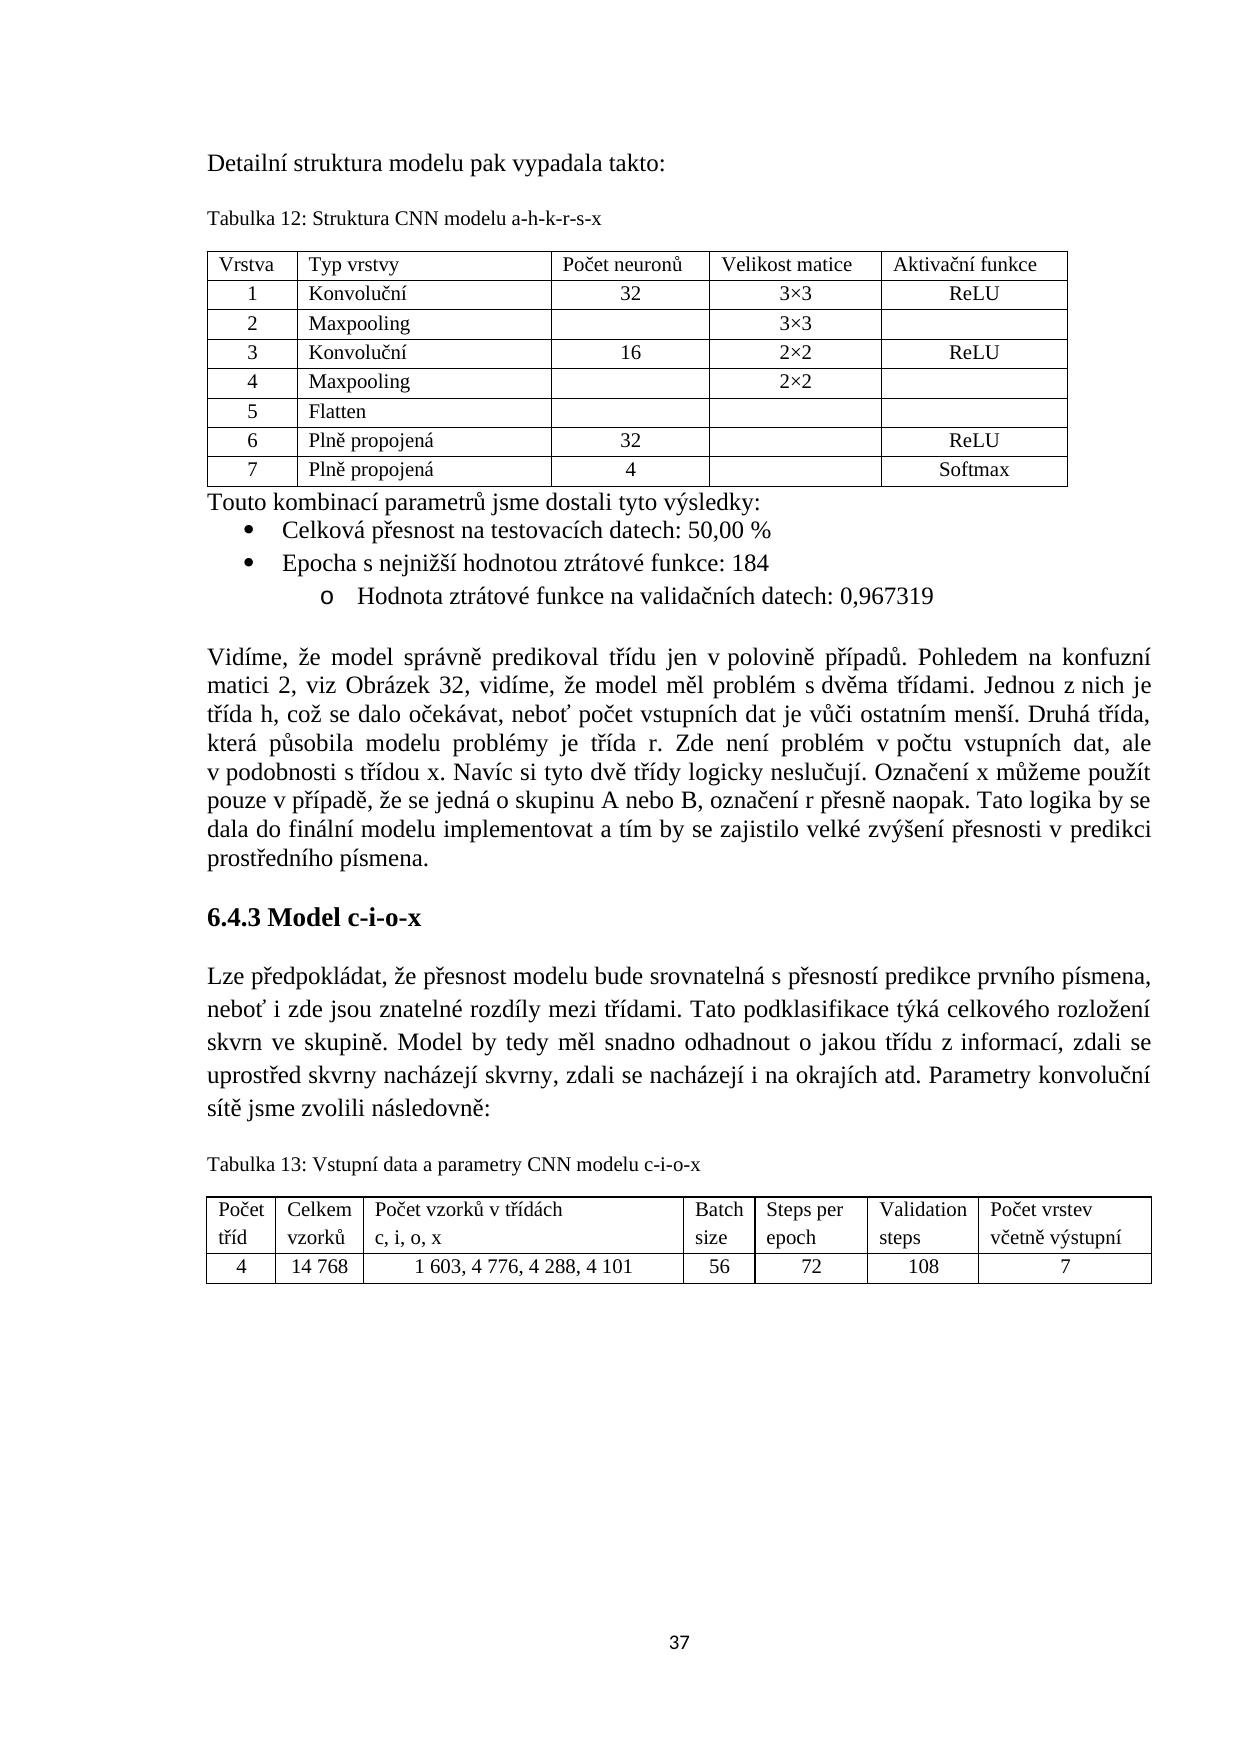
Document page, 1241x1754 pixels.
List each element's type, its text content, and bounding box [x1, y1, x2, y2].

list Celková přesnost na testovacích datech: 50,00 % [244, 515, 1152, 544]
table_cell [552, 310, 709, 339]
table_cell Plně propojená [298, 457, 551, 486]
table_cell 1 [208, 281, 297, 309]
table_cell [552, 399, 709, 427]
table_cell 72 [756, 1254, 867, 1283]
text Touto kombinací parametrů jsme dostali tyto výsledky: [207, 487, 1152, 515]
table_cell 3 [208, 340, 297, 368]
table_cell 7 [208, 457, 297, 486]
table_header Typ vrstvy [298, 252, 551, 280]
table_cell 4 [208, 369, 297, 397]
table_cell 6 [208, 428, 297, 456]
table_header Steps per epoch [756, 1198, 867, 1253]
table_cell Maxpooling [298, 369, 551, 397]
table_header Validation steps [868, 1198, 978, 1253]
table_header Počet vrstev včetně výstupní [979, 1198, 1151, 1253]
table_cell 56 [684, 1254, 754, 1283]
table_cell Plně propojená [298, 428, 551, 456]
table_cell 2×2 [710, 340, 881, 368]
list Hodnota ztrátové funkce na validačních datech: 0,967319 [319, 581, 1152, 612]
table_header Počet vzorků v třídách c, i, o, x [364, 1198, 683, 1253]
table_cell 3×3 [710, 310, 881, 339]
table_cell 14 768 [276, 1254, 363, 1283]
table_cell 1 603, 4 776, 4 288, 4 101 [364, 1254, 683, 1283]
text Vidíme, že model správně predikoval třídu jen v polovině případů. Pohledem na konfuzní matici 2, viz Obrázek 32, vidíme, že model měl problém s dvěma třídami. Jednou z nich je třída h, což se dalo očekávat, neboť počet vstupních dat je vůči ostatním menší. Druhá třída, která působila modelu problémy je třída r. Zde není problém v počtu vstupních dat, ale v podobnosti s třídou x. Navíc si tyto dvě třídy logicky neslučují. Označení x můžeme použít pouze v případě, že se jedná o skupinu A nebo B, označení r přesně naopak. Tato logika by se dala do finální modelu implementovat a tím by se zajistilo velké zvýšení přesnosti v predikci prostředního písmena. [207, 642, 1152, 872]
table_header Počet tříd [207, 1198, 275, 1253]
table_cell 2 [208, 310, 297, 339]
table_header Batch size [684, 1198, 754, 1253]
table_cell [710, 428, 881, 456]
table_cell Flatten [298, 399, 551, 427]
table_cell [710, 457, 881, 486]
table_cell [882, 310, 1067, 339]
table_cell Softmax [882, 457, 1067, 486]
table_cell 3×3 [710, 281, 881, 309]
table_header Vrstva [208, 252, 297, 280]
table_cell Konvoluční [298, 340, 551, 368]
table_cell [882, 399, 1067, 427]
table_cell 5 [208, 399, 297, 427]
table_cell 32 [552, 428, 709, 456]
table_cell 16 [552, 340, 709, 368]
table_cell Maxpooling [298, 310, 551, 339]
table_cell ReLU [882, 428, 1067, 456]
table_cell ReLU [882, 281, 1067, 309]
table_cell 7 [979, 1254, 1151, 1283]
table_cell Konvoluční [298, 281, 551, 309]
text Detailní struktura modelu pak vypadala takto: [207, 148, 1152, 176]
table_cell [552, 369, 709, 397]
table_cell [710, 399, 881, 427]
table_cell ReLU [882, 340, 1067, 368]
list Epocha s nejnižší hodnotou ztrátové funkce: 184 [244, 548, 1152, 577]
table_cell [882, 369, 1067, 397]
table_cell 4 [207, 1254, 275, 1283]
table_header Celkem vzorků [276, 1198, 363, 1253]
table_header Aktivační funkce [882, 252, 1067, 280]
table_header Počet neuronů [552, 252, 709, 280]
text Lze předpokládat, že přesnost modelu bude srovnatelná s přesností predikce prvního písmena, neboť i zde jsou znatelné rozdíly mezi třídami. Tato podklasifikace týká celkového rozložení skvrn ve skupině. Model by tedy měl snadno odhadnout o jakou třídu z informací, zdali se uprostřed skvrny nacházejí skvrny, zdali se nacházejí i na okrajích atd. Parametry konvoluční sítě jsme zvolili následovně: [207, 961, 1152, 1122]
table_cell 108 [868, 1254, 978, 1283]
text Tabulka 12: Struktura CNN modelu a-h-k-r-s-x [207, 206, 1152, 230]
table_cell 32 [552, 281, 709, 309]
subtitle Model c-i-o-x [207, 901, 1152, 932]
table_header Velikost matice [710, 252, 881, 280]
text Tabulka 13: Vstupní data a parametry CNN modelu c-i-o-x [207, 1151, 1152, 1176]
table_cell 4 [552, 457, 709, 486]
table_cell 2×2 [710, 369, 881, 397]
